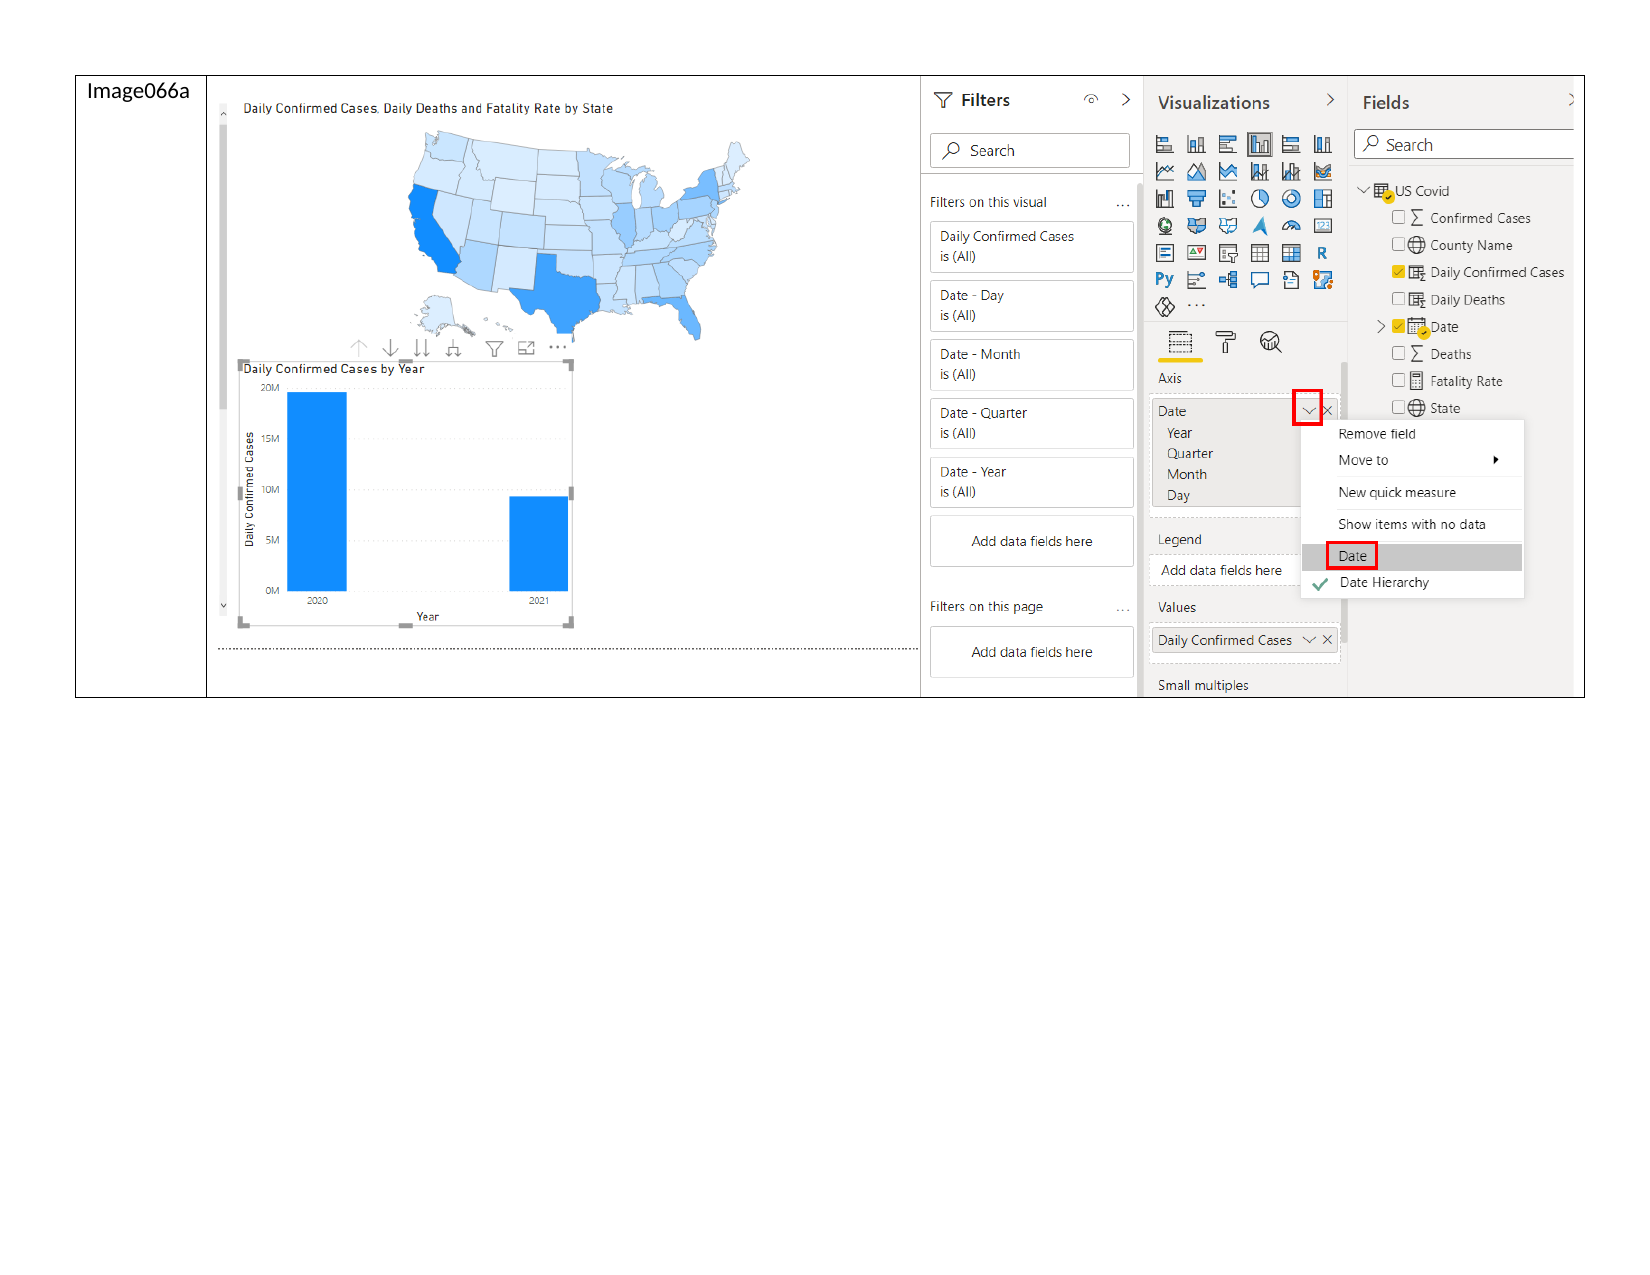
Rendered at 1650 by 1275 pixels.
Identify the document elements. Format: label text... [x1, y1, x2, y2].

table_cell [1574, 76, 1584, 697]
picture [217, 76, 1574, 697]
table_cell [207, 76, 217, 697]
table_cell Image066a [76, 76, 206, 697]
